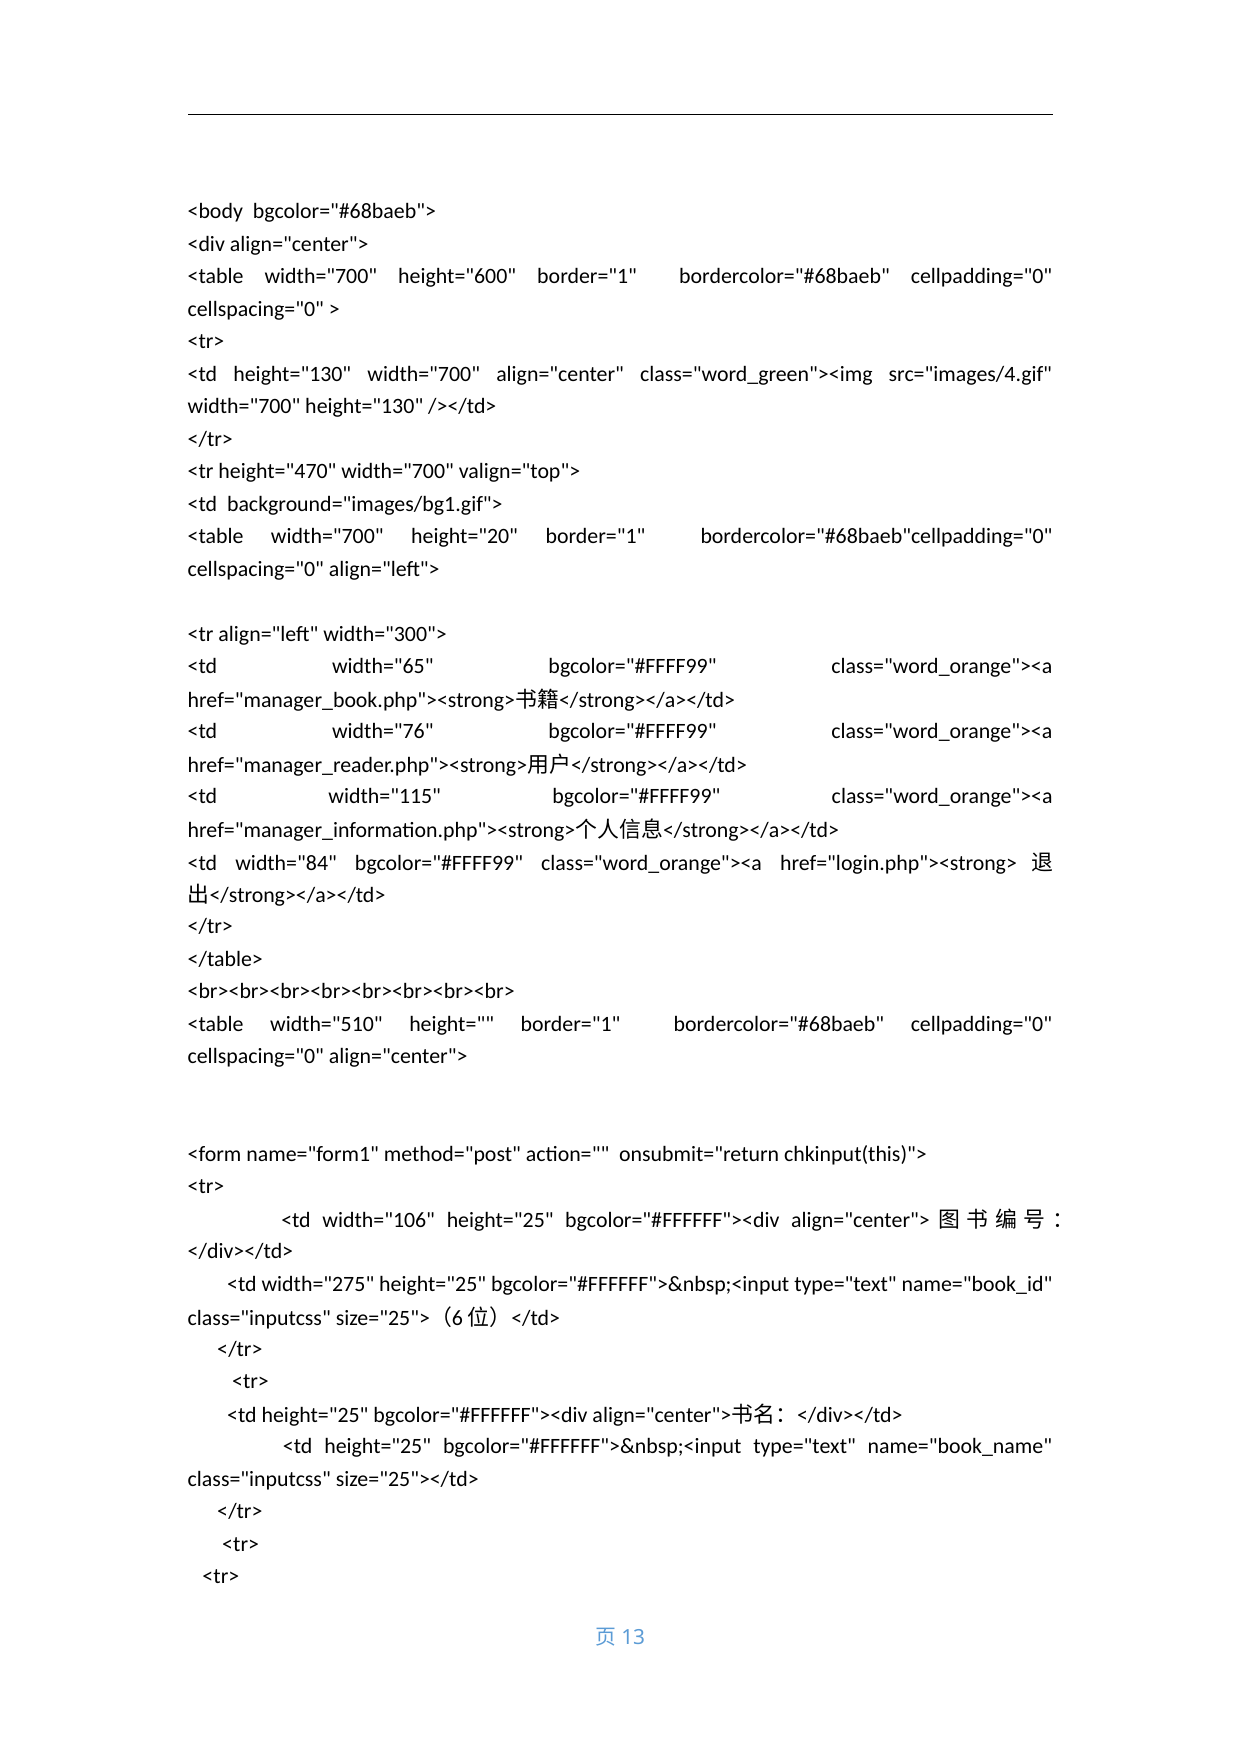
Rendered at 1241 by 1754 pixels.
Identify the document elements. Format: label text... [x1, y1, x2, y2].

text <td height="25" bgcolor="#FFFFFF"><div align="center">书名：</div></td> [187, 1397, 1053, 1429]
text <table width="700" height="20" border="1" bordercolor="#68baeb"cellpadding="0" cellspacing="0" align="left"> [187, 519, 1053, 584]
text </tr> [187, 422, 1053, 454]
text <td height="130" width="700" align="center" class="word_green"><img src="images/4.gif" width="700" height="130" /></td> [187, 357, 1053, 422]
text <tr> [187, 1559, 1053, 1592]
text <form name="form1" method="post" action="" onsubmit="return chkinput(this)"> [187, 1137, 1053, 1169]
text <br><br><br><br><br><br><br><br> [187, 974, 1053, 1007]
text <td width="115" bgcolor="#FFFF99" class="word_orange"><a href="manager_information.php"><strong>个人信息</strong></a></td> [187, 779, 1053, 844]
text <td width="84" bgcolor="#FFFF99" class="word_orange"><a href="login.php"><strong>退出</strong></a></td> [187, 844, 1053, 909]
text </table> [187, 942, 1053, 974]
text <tr> [187, 1364, 1053, 1397]
text <td width="275" height="25" bgcolor="#FFFFFF">&nbsp;<input type="text" name="book_id" class="inputcss" size="25">（6位）</td> [187, 1267, 1053, 1332]
text </tr> [187, 1332, 1053, 1364]
text <td width="106" height="25" bgcolor="#FFFFFF"><div align="center">图书编号：</div></td> [187, 1202, 1053, 1267]
text <table width="700" height="600" border="1" bordercolor="#68baeb" cellpadding="0" cellspacing="0" > [187, 259, 1053, 324]
text <body bgcolor="#68baeb"> [187, 194, 1053, 227]
text </tr> [187, 1494, 1053, 1527]
text <div align="center"> [187, 227, 1053, 259]
text <tr> [187, 1527, 1053, 1559]
text <td height="25" bgcolor="#FFFFFF">&nbsp;<input type="text" name="book_name" class="inputcss" size="25"></td> [187, 1429, 1053, 1494]
text <td width="65" bgcolor="#FFFF99" class="word_orange"><a href="manager_book.php"><strong>书籍</strong></a></td> [187, 649, 1053, 714]
text <td width="76" bgcolor="#FFFF99" class="word_orange"><a href="manager_reader.php"><strong>用户</strong></a></td> [187, 714, 1053, 779]
text <tr height="470" width="700" valign="top"> [187, 454, 1053, 487]
text <tr align="left" width="300"> [187, 617, 1053, 649]
text <td background="images/bg1.gif"> [187, 487, 1053, 519]
text </tr> [187, 909, 1053, 942]
text <table width="510" height="" border="1" bordercolor="#68baeb" cellpadding="0" cellspacing="0" align="center"> [187, 1007, 1053, 1072]
text <tr> [187, 324, 1053, 357]
text <tr> [187, 1169, 1053, 1202]
